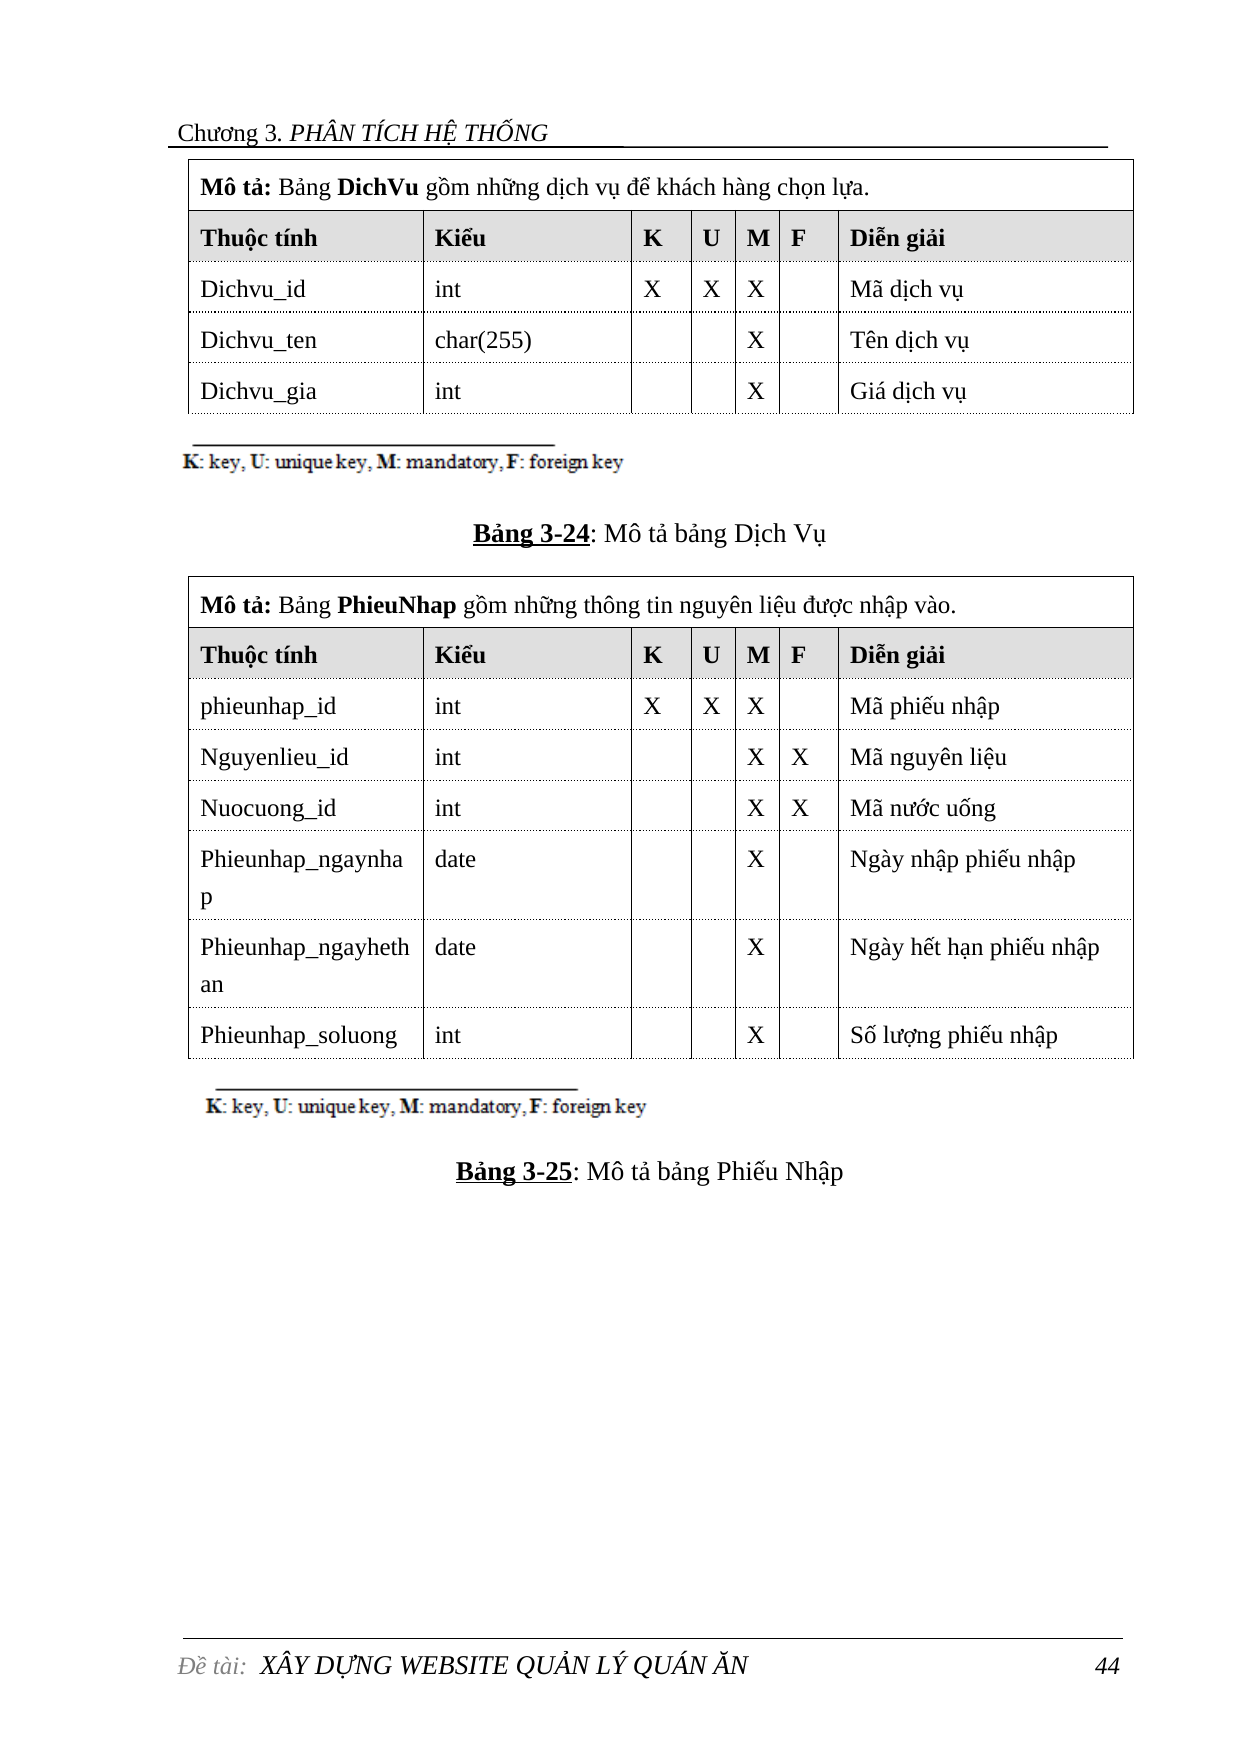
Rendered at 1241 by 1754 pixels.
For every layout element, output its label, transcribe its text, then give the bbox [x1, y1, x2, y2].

text Bảng 3-24: Mô tả bảng Dịch Vụ [177, 517, 1122, 548]
table_cell U [692, 211, 735, 261]
table_cell Phieunhap_soluong [189, 1007, 423, 1057]
table_cell K [632, 628, 691, 678]
table_cell Ngày nhập phiếu nhập [839, 830, 1133, 918]
table_cell [780, 311, 838, 362]
table_cell int [424, 678, 631, 729]
table_cell int [424, 729, 631, 779]
table_cell Thuộc tính [189, 211, 423, 261]
table_cell U [692, 628, 735, 678]
table_cell X [736, 678, 779, 729]
table_cell [632, 830, 691, 918]
table_cell [632, 919, 691, 1007]
table_cell Nuocuong_id [189, 780, 423, 830]
table_header Mô tả: Bảng DichVu gồm những dịch vụ để khách hàng chọn lựa. [189, 160, 1133, 210]
table_cell X [692, 261, 735, 311]
table_cell [780, 1007, 838, 1057]
table_cell F [780, 628, 838, 678]
table_cell [692, 830, 735, 918]
table_cell Mã nước uống [839, 780, 1133, 830]
table_cell F [780, 211, 838, 261]
table_cell int [424, 1007, 631, 1057]
table_cell Tên dịch vụ [839, 311, 1133, 362]
table_cell [632, 362, 691, 413]
table_cell date [424, 919, 631, 1007]
table_cell X [632, 678, 691, 729]
table_cell [780, 919, 838, 1007]
table_cell X [736, 1007, 779, 1057]
table_cell Ngày hết hạn phiếu nhập [839, 919, 1133, 1007]
table_cell X [736, 261, 779, 311]
table_cell int [424, 362, 631, 413]
table_cell Phieunhap_ngaynhap [189, 830, 423, 918]
table_cell M [736, 628, 779, 678]
table_cell date [424, 830, 631, 918]
table_cell int [424, 261, 631, 311]
table_cell [692, 729, 735, 779]
picture [200, 1071, 655, 1134]
table_cell phieunhap_id [189, 678, 423, 729]
table_cell Kiểu [424, 628, 631, 678]
table_cell Diễn giải [839, 628, 1133, 678]
table_cell Dichvu_ten [189, 311, 423, 362]
table_cell [780, 362, 838, 413]
table_cell X [780, 780, 838, 830]
table_cell X [692, 678, 735, 729]
table_cell [780, 830, 838, 918]
table_cell Dichvu_id [189, 261, 423, 311]
table_cell X [736, 919, 779, 1007]
table_cell [632, 1007, 691, 1057]
table_cell [780, 261, 838, 311]
table_cell X [736, 729, 779, 779]
table_cell X [780, 729, 838, 779]
table_cell Diễn giải [839, 211, 1133, 261]
table_cell Số lượng phiếu nhập [839, 1007, 1133, 1057]
table_cell X [736, 311, 779, 362]
table_cell X [736, 780, 779, 830]
table_cell [632, 780, 691, 830]
table_cell Phieunhap_ngayhethan [189, 919, 423, 1007]
table_cell X [736, 830, 779, 918]
table_cell [632, 729, 691, 779]
text Bảng 3-25: Mô tả bảng Phiếu Nhập [177, 1154, 1122, 1186]
table_cell Dichvu_gia [189, 362, 423, 413]
table_cell [189, 1058, 1134, 1142]
table_cell Giá dịch vụ [839, 362, 1133, 413]
table_cell M [736, 211, 779, 261]
table_cell Nguyenlieu_id [189, 729, 423, 779]
table_header Mô tả: Bảng PhieuNhap gồm những thông tin nguyên liệu được nhập vào. [189, 577, 1133, 627]
table_cell Thuộc tính [189, 628, 423, 678]
table_cell [780, 678, 838, 729]
table_cell X [632, 261, 691, 311]
table_cell [692, 1007, 735, 1057]
table_cell K [632, 211, 691, 261]
table_cell int [424, 780, 631, 830]
table_cell Mã nguyên liệu [839, 729, 1133, 779]
table_cell Kiểu [424, 211, 631, 261]
table_cell [692, 780, 735, 830]
table_cell Mã dịch vụ [839, 261, 1133, 311]
picture [177, 426, 632, 489]
table_cell Mã phiếu nhập [839, 678, 1133, 729]
table_cell X [736, 362, 779, 413]
table_cell [692, 362, 735, 413]
table_cell [692, 311, 735, 362]
table_cell [632, 311, 691, 362]
table_cell char(255) [424, 311, 631, 362]
table_cell [692, 919, 735, 1007]
